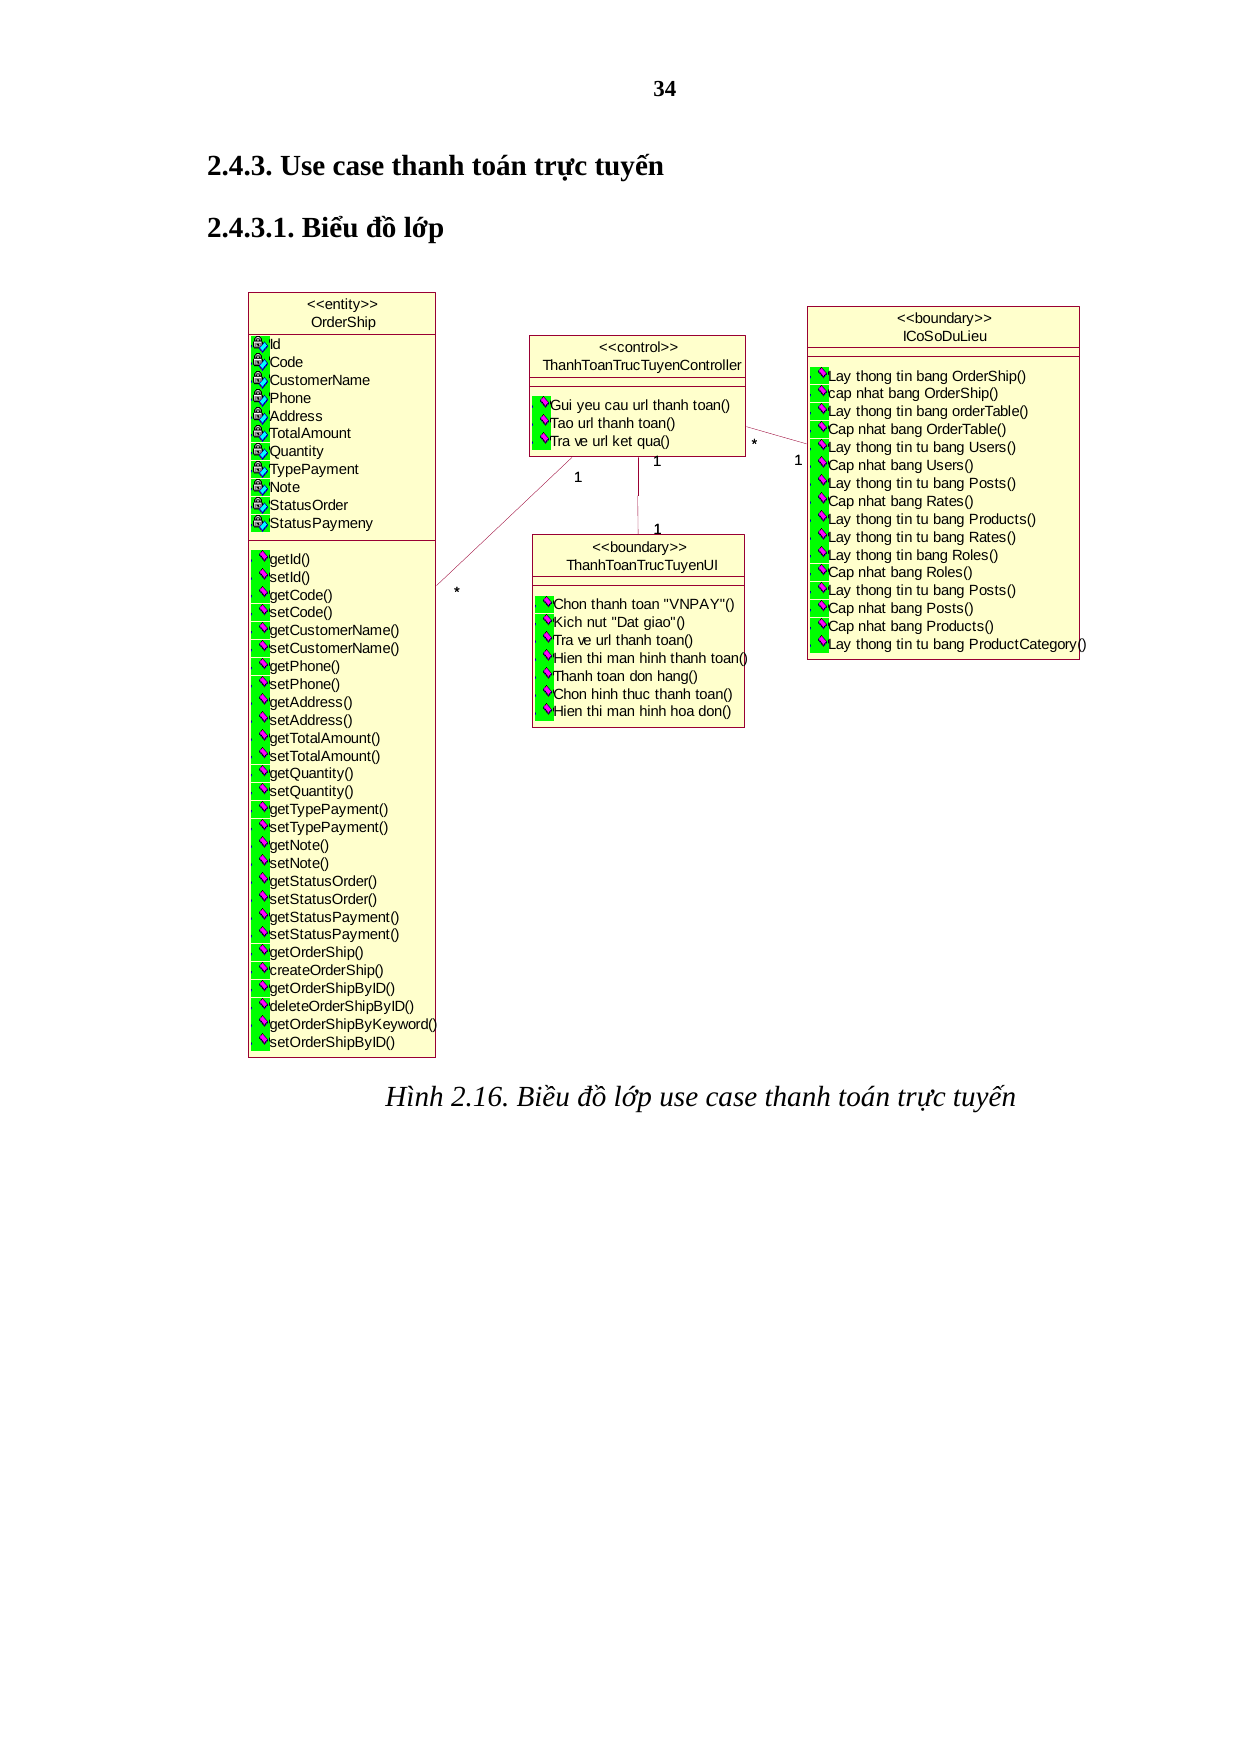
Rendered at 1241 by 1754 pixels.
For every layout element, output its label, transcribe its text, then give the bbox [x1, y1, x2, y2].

subtitle Biểu đồ lớp [207, 211, 1122, 244]
subtitle Use case thanh toán trực tuyến [207, 148, 1122, 181]
